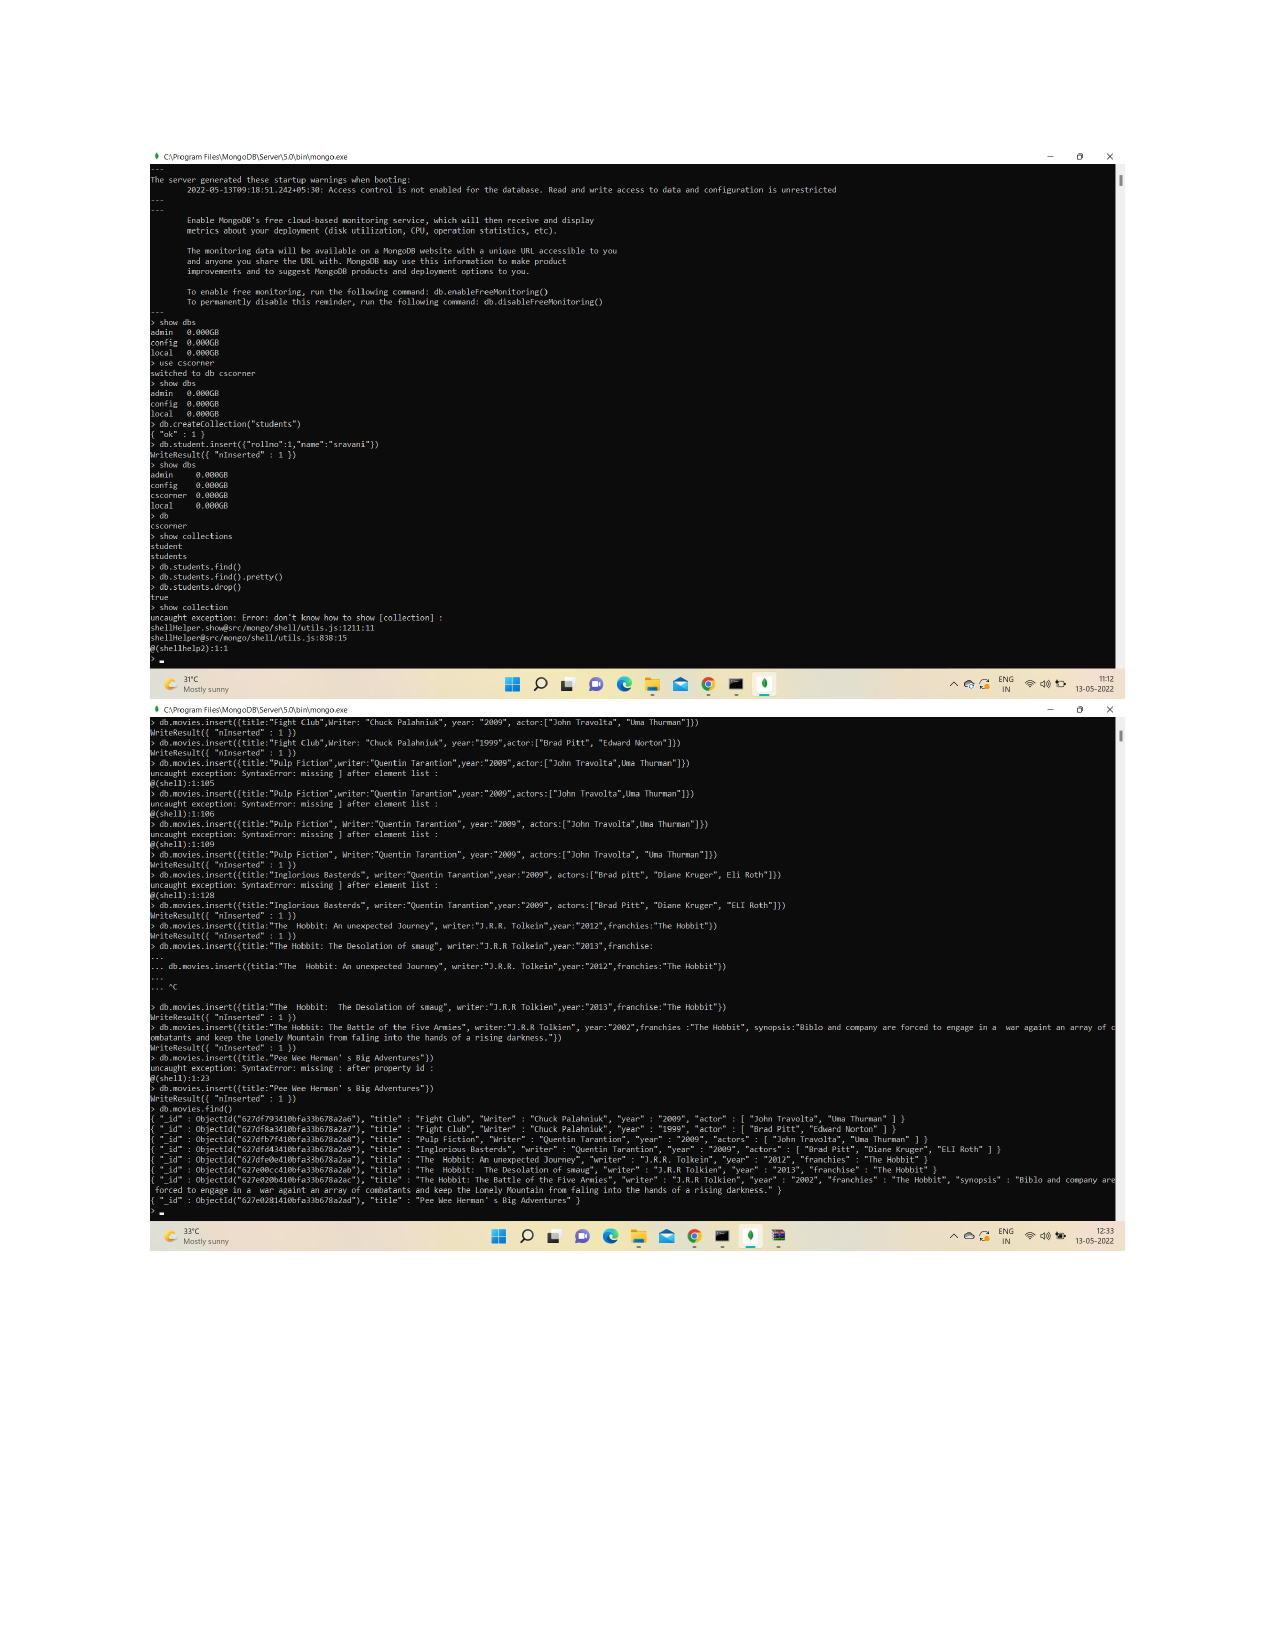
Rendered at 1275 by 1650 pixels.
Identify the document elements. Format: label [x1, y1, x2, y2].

picture [150, 702, 1125, 1251]
picture [150, 150, 1125, 699]
